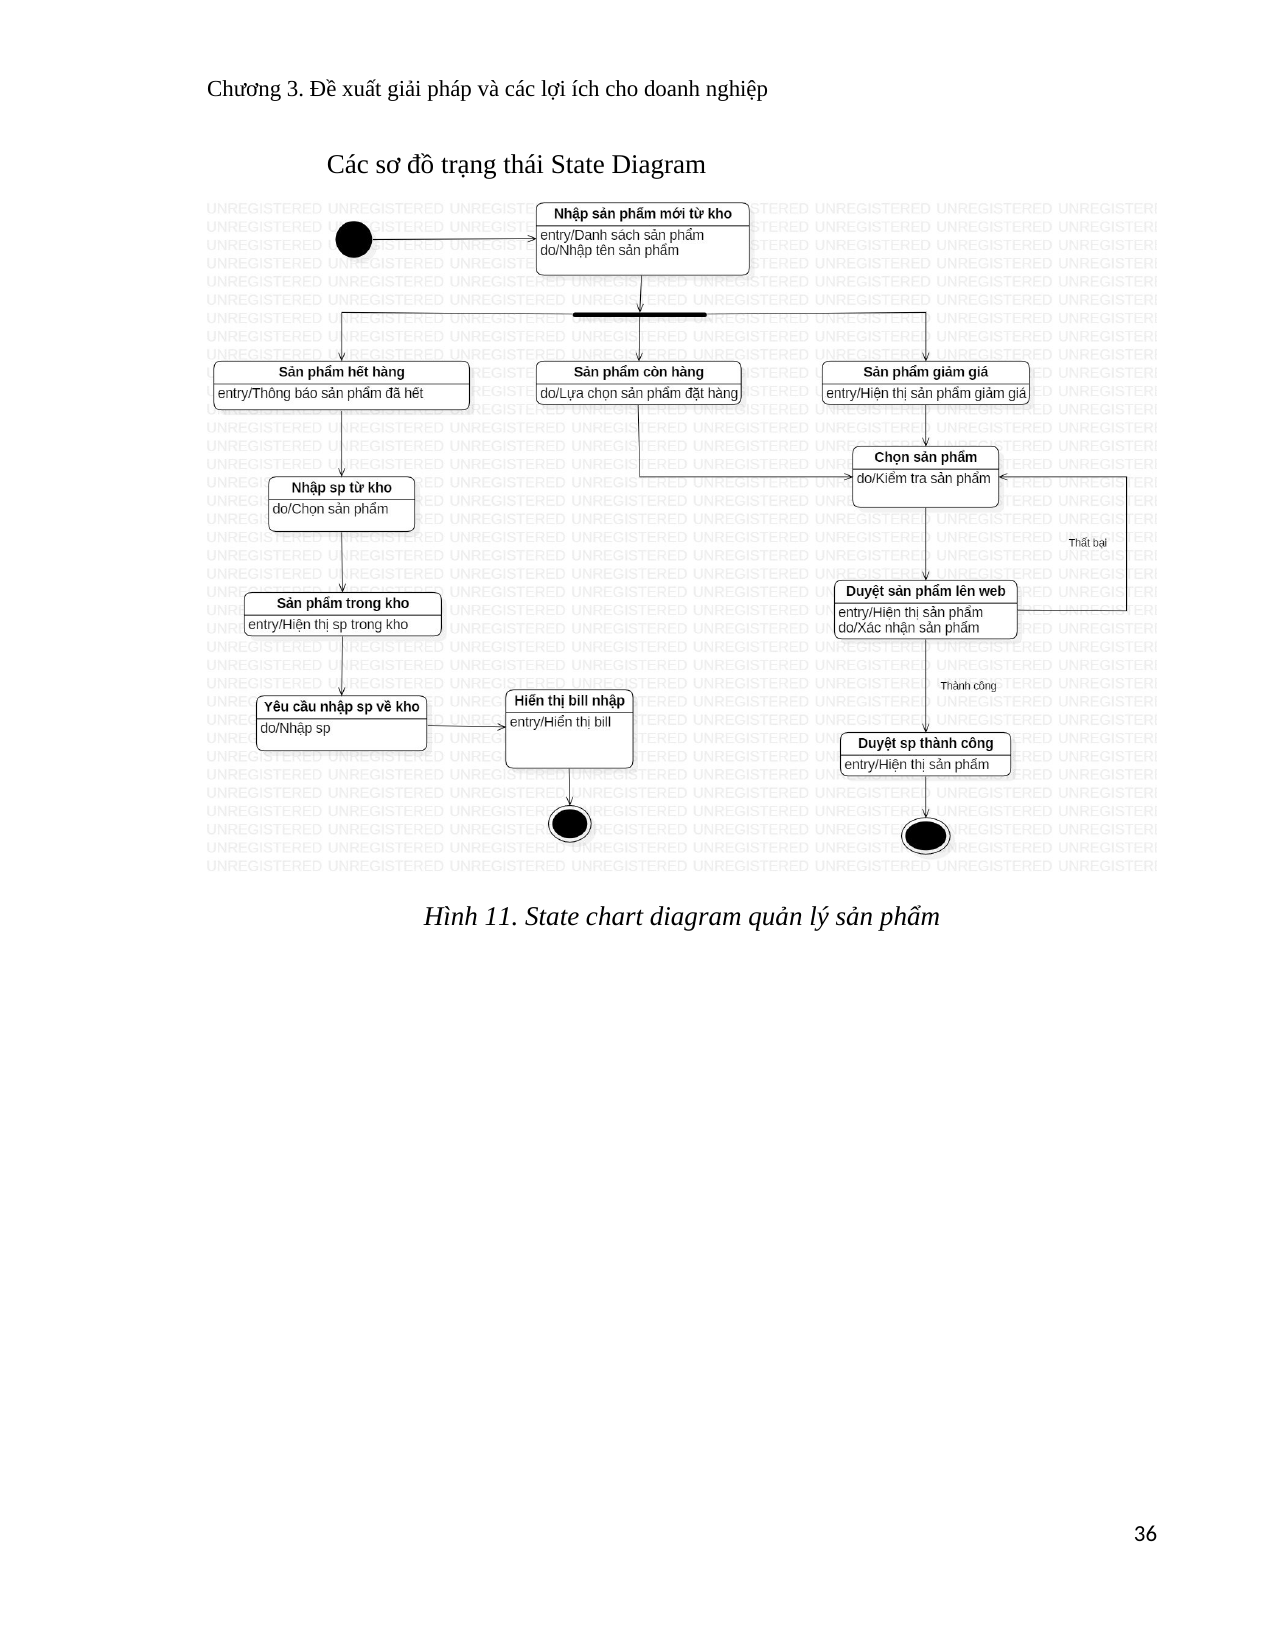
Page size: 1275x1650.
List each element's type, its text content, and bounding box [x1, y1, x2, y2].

picture [206, 195, 1157, 884]
text Hình 11. State chart diagram quản lý sản phẩm [207, 900, 1157, 931]
text Các sơ đồ trạng thái State Diagram [327, 148, 1157, 179]
